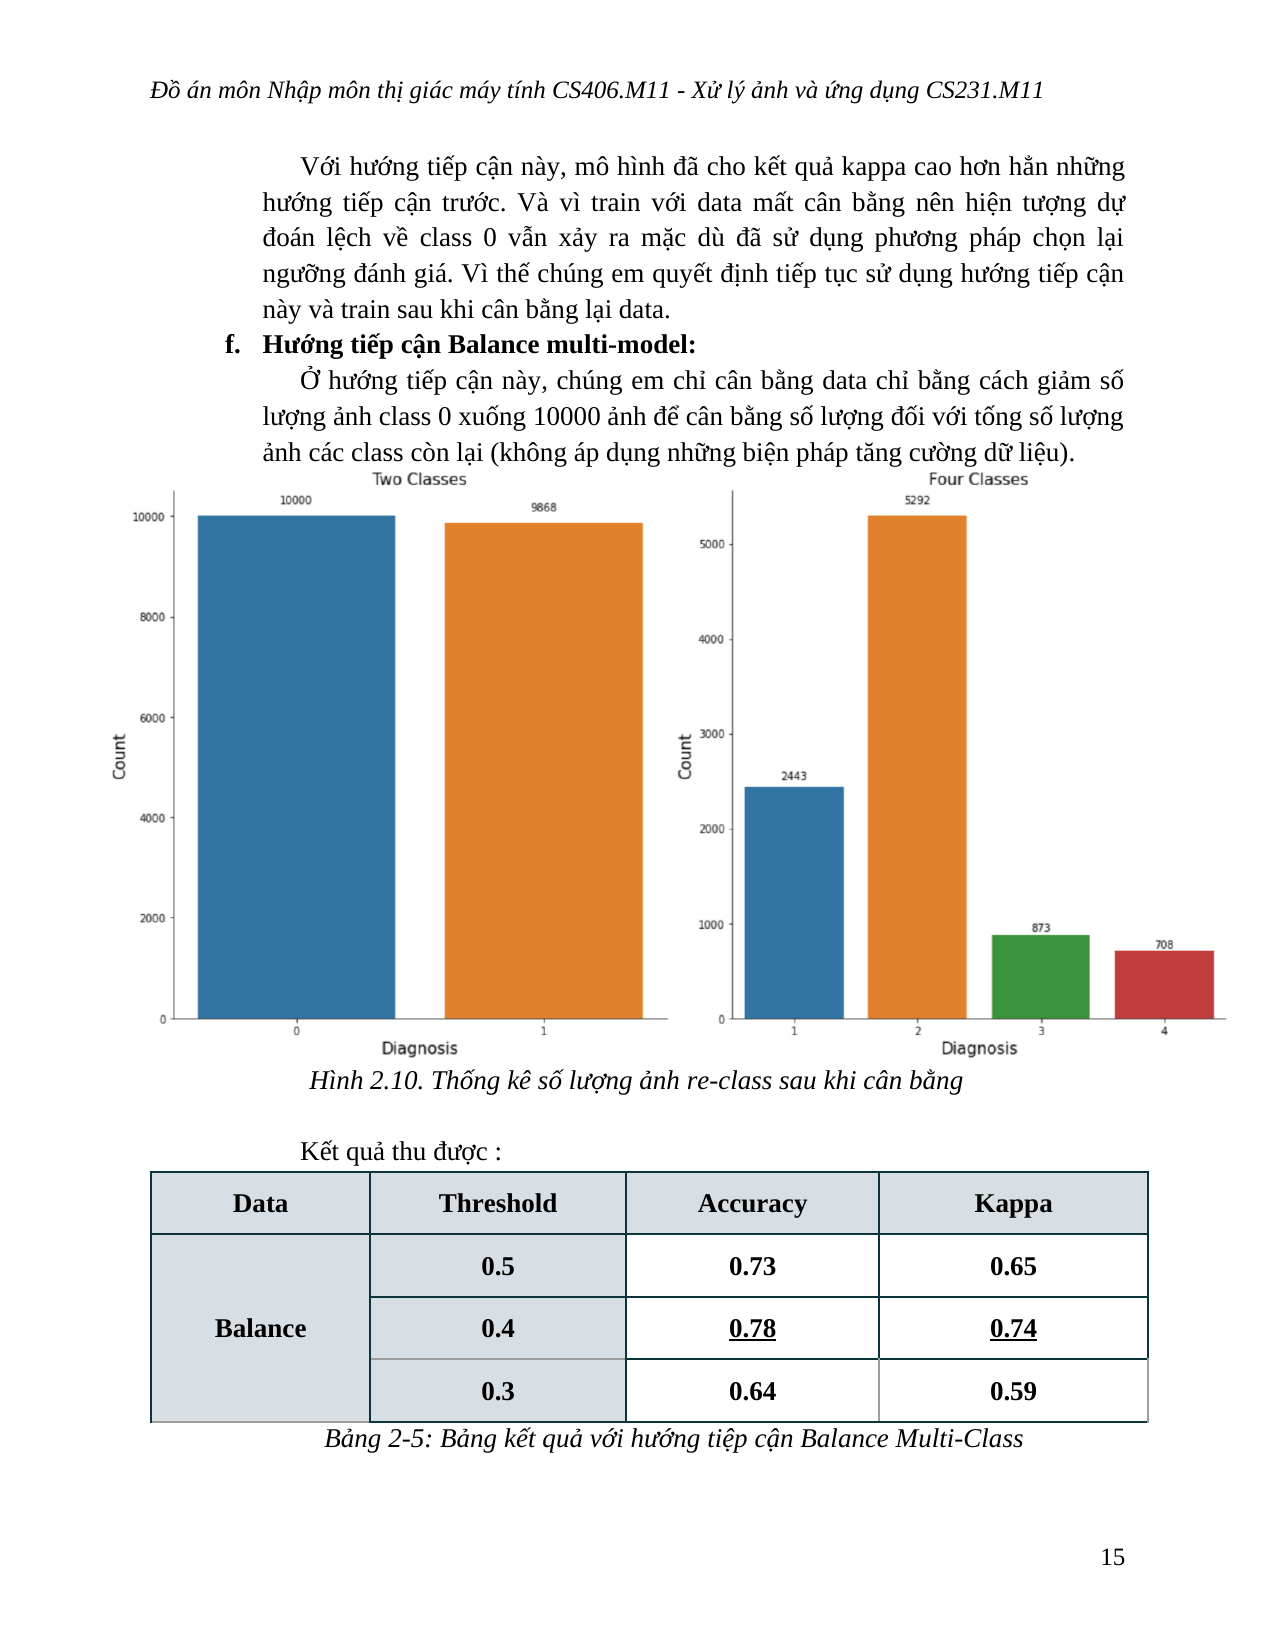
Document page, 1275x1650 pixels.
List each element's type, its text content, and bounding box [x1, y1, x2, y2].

text Kết quả thu được : [262, 1135, 1125, 1166]
subtitle Hướng tiếp cận Balance multi-model: [225, 329, 1125, 360]
text Bảng 2-5: Bảng kết quả với hướng tiệp cận Balance Multi-Class [225, 1423, 1125, 1454]
text Ở hướng tiếp cận này, chúng em chỉ cân bằng data chỉ bằng cách giảm số lượng ảnh class 0 xuống 10000 ảnh để cân bằng số lượng đối với tống số lượng ảnh các class còn lại (không áp dụng những biện pháp tăng cường dữ liệu). [262, 364, 1125, 467]
text Hình 2.10. Thống kê số lượng ảnh re-class sau khi cân bằng [150, 1064, 1125, 1095]
table_cell 0.78 [627, 1298, 878, 1358]
table_cell 0.73 [627, 1235, 878, 1296]
table_cell 0.64 [627, 1360, 878, 1421]
table_cell 0.65 [880, 1235, 1147, 1296]
table_header Kappa [880, 1173, 1147, 1233]
table_cell 0.59 [880, 1360, 1147, 1421]
text Với hướng tiếp cận này, mô hình đã cho kết quả kappa cao hơn hẳn những hướng tiếp cận trước. Và vì train với data mất cân bằng nên hiện tượng dự đoán lệch về class 0 vẫn xảy ra mặc dù đã sử dụng phương pháp chọn lại ngưỡng đánh giá. Vì thế chúng em quyết định tiếp tục sử dụng hướng tiếp cận này và train sau khi cân bằng lại data. [262, 150, 1125, 324]
table_cell 0.4 [371, 1298, 625, 1358]
table_header Accuracy [627, 1173, 878, 1233]
picture [112, 471, 1227, 1060]
table_header Threshold [371, 1173, 625, 1233]
table_cell 0.74 [880, 1298, 1147, 1358]
table_header Data [152, 1173, 369, 1233]
table_cell 0.5 [371, 1235, 625, 1296]
table_cell 0.3 [371, 1360, 625, 1421]
table_cell Balance [152, 1235, 369, 1421]
